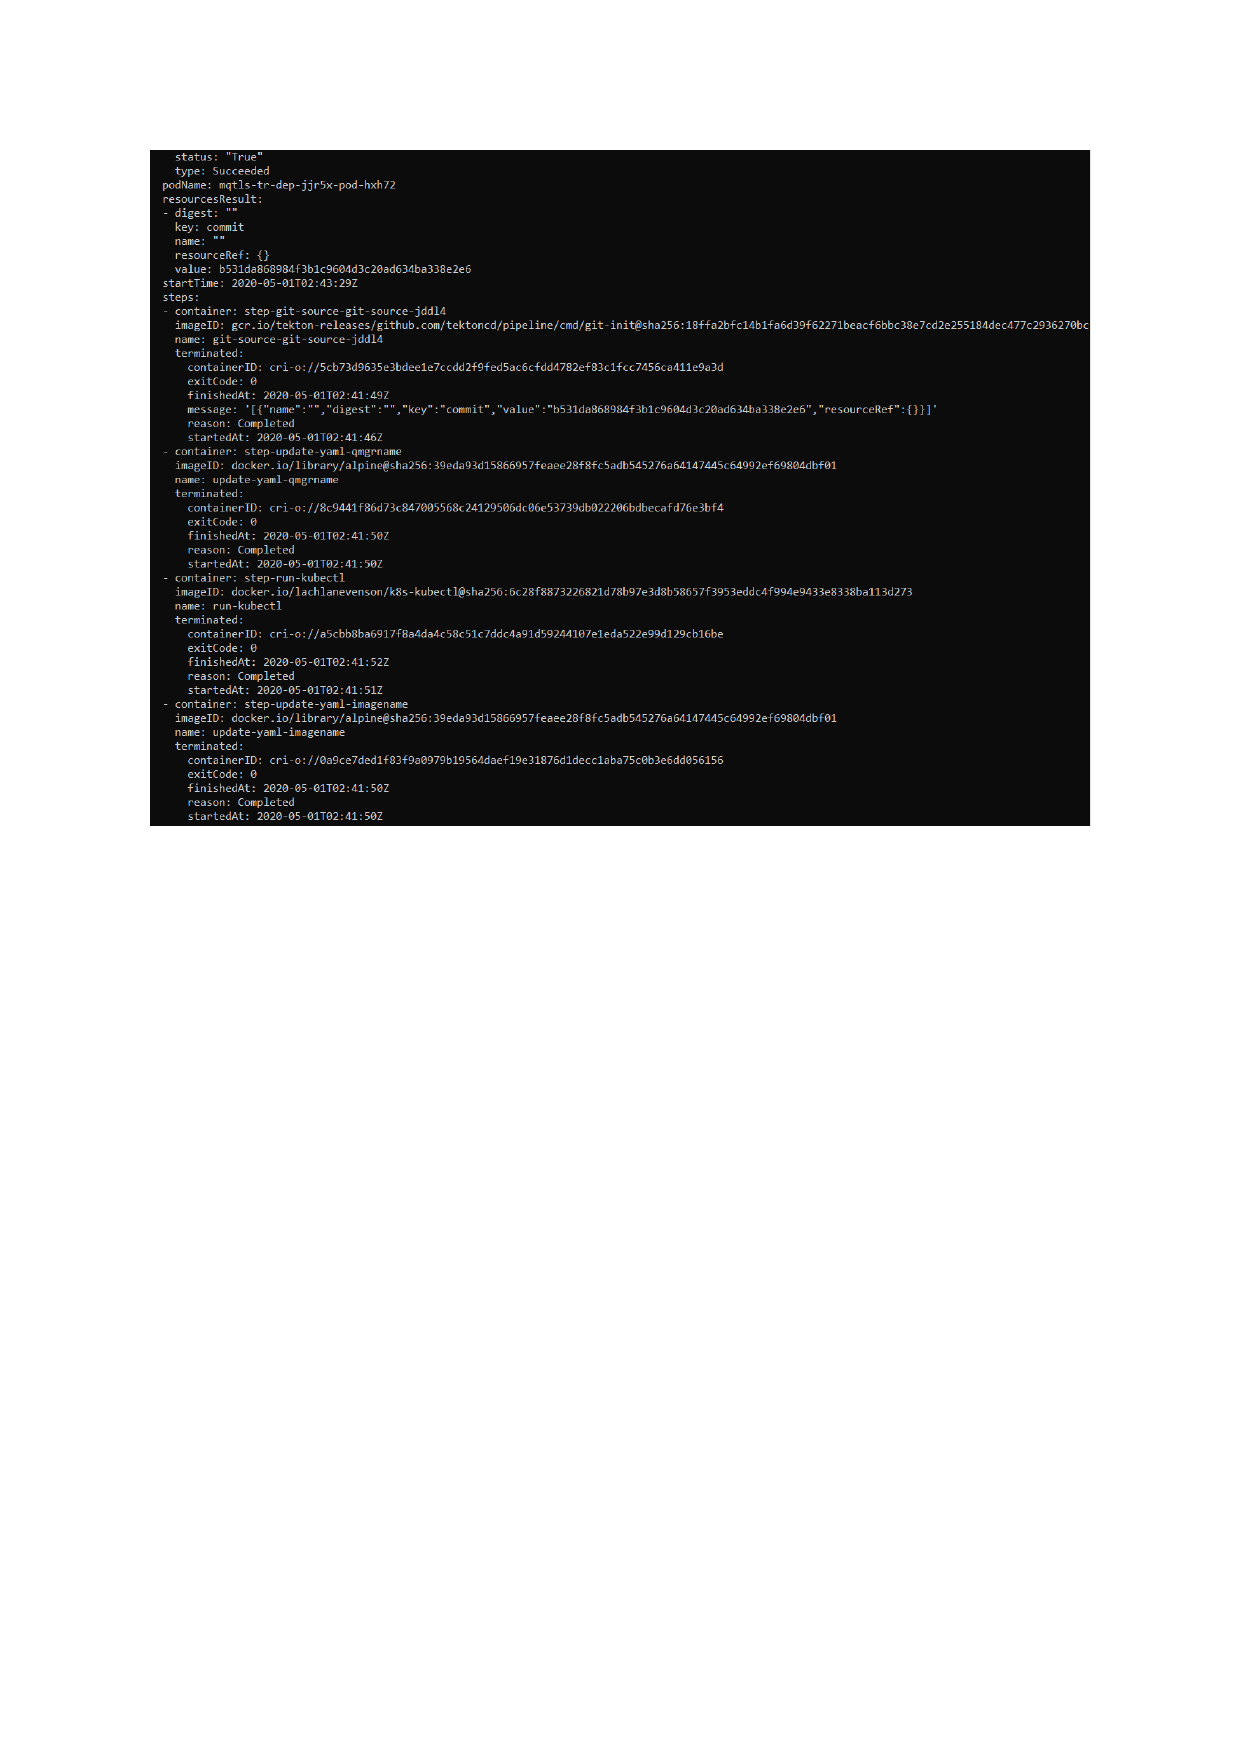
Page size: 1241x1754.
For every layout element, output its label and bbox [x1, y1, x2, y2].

picture [150, 150, 1091, 826]
